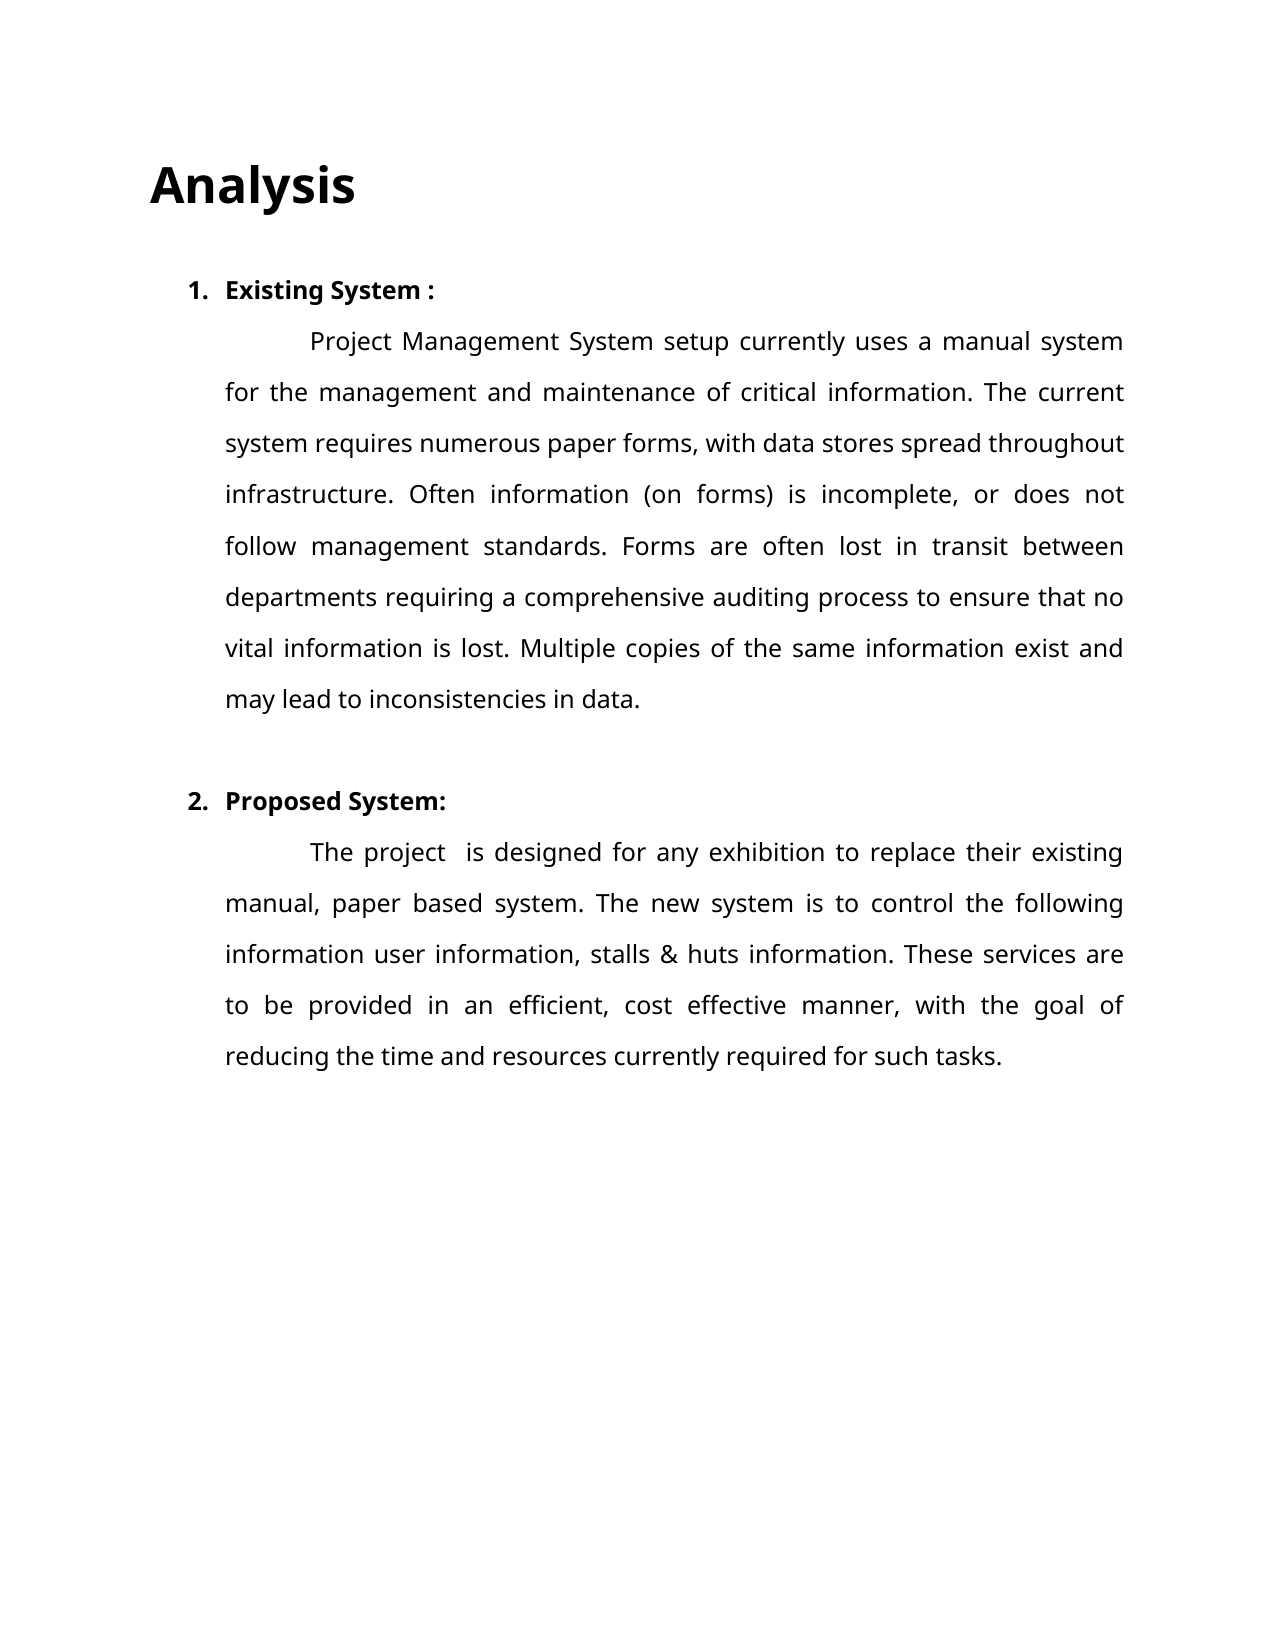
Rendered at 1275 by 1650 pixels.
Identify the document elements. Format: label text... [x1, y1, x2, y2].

list The project is designed for any exhibition to replace their existing manual, paper based system. The new system is to control the following information user information, stalls & huts information. These services are to be provided in an efficient, cost effective manner, with the goal of reducing the time and resources currently required for such tasks. [225, 834, 1125, 1073]
text Analysis [150, 150, 1125, 218]
list Proposed System: [187, 783, 1125, 817]
list Existing System : [187, 273, 1125, 307]
list Project Management System setup currently uses a manual system for the management and maintenance of critical information. The current system requires numerous paper forms, with data stores spread throughout infrastructure. Often information (on forms) is incomplete, or does not follow management standards. Forms are often lost in transit between departments requiring a comprehensive auditing process to ensure that no vital information is lost. Multiple copies of the same information exist and may lead to inconsistencies in data. [225, 324, 1125, 715]
